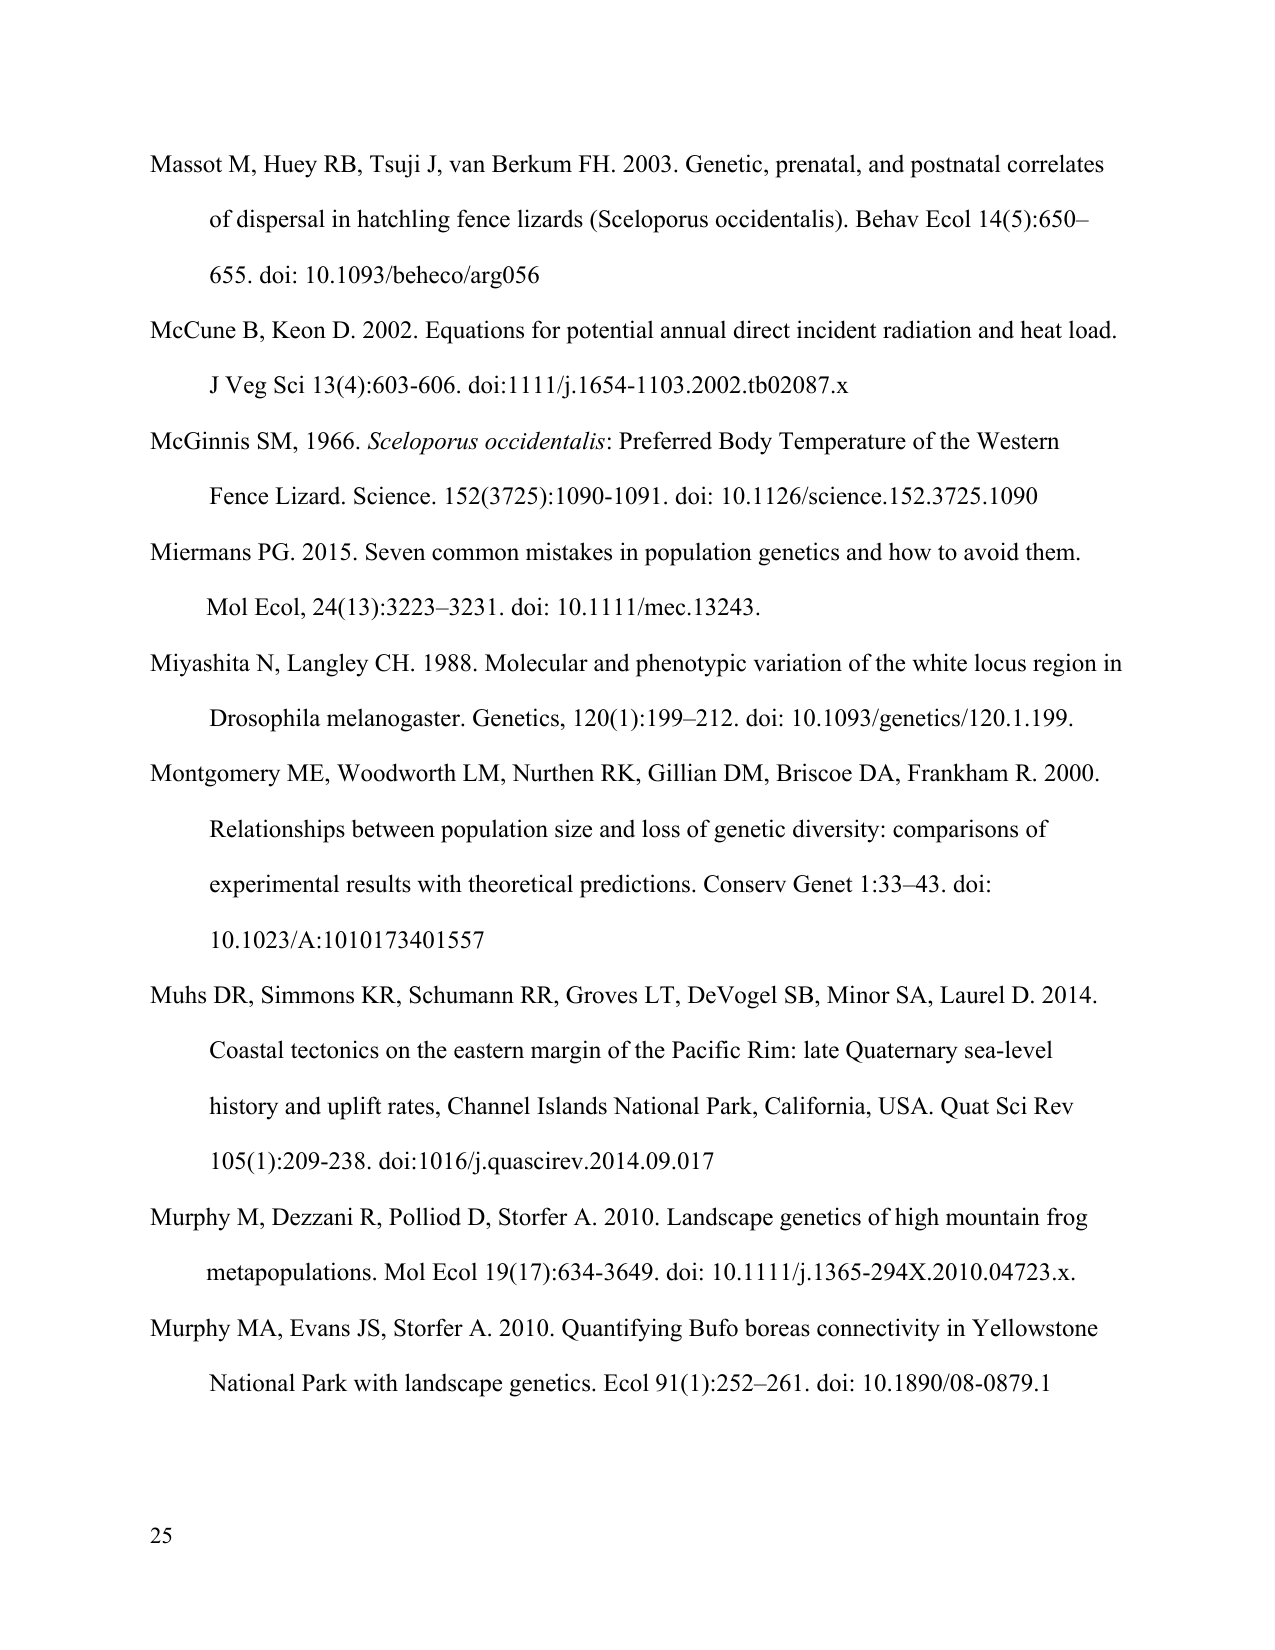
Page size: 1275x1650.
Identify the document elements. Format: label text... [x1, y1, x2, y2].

text McCune B, Keon D. 2002. Equations for potential annual direct incident radiation and heat load. J Veg Sci 13(4):603-606. doi:1111/j.1654-1103.2002.tb02087.x [150, 316, 1125, 399]
text Miermans PG. 2015. Seven common mistakes in population genetics and how to avoid them. Mol Ecol, 24(13):3223–3231. doi: 10.1111/mec.13243. [150, 538, 1125, 621]
text Massot M, Huey RB, Tsuji J, van Berkum FH. 2003. Genetic, prenatal, and postnatal correlates of dispersal in hatchling fence lizards (Sceloporus occidentalis). Behav Ecol 14(5):650–655. doi: 10.1093/beheco/arg056 [150, 150, 1125, 288]
text Montgomery ME, Woodworth LM, Nurthen RK, Gillian DM, Briscoe DA, Frankham R. 2000. Relationships between population size and loss of genetic diversity: comparisons of experimental results with theoretical predictions. Conserv Genet 1:33–43. doi: 10.1023/A:1010173401557 [150, 759, 1125, 953]
text Murphy M, Dezzani R, Polliod D, Storfer A. 2010. Landscape genetics of high mountain frog metapopulations. Mol Ecol 19(17):634-3649. doi: 10.1111/j.1365-294X.2010.04723.x. [150, 1203, 1125, 1286]
text Muhs DR, Simmons KR, Schumann RR, Groves LT, DeVogel SB, Minor SA, Laurel D. 2014. Coastal tectonics on the eastern margin of the Pacific Rim: late Quaternary sea-level history and uplift rates, Channel Islands National Park, California, USA. Quat Sci Rev 105(1):209-238. doi:1016/j.quascirev.2014.09.017 [150, 981, 1125, 1175]
text McGinnis SM, 1966. Sceloporus occidentalis: Preferred Body Temperature of the Western Fence Lizard. Science. 152(3725):1090-1091. doi: 10.1126/science.152.3725.1090 [150, 427, 1125, 510]
text Murphy MA, Evans JS, Storfer A. 2010. Quantifying Bufo boreas connectivity in Yellowstone National Park with landscape genetics. Ecol 91(1):252–261. doi: 10.1890/08-0879.1 [150, 1314, 1125, 1397]
text Miyashita N, Langley CH. 1988. Molecular and phenotypic variation of the white locus region in Drosophila melanogaster. Genetics, 120(1):199–212. doi: 10.1093/genetics/120.1.199. [150, 649, 1125, 732]
